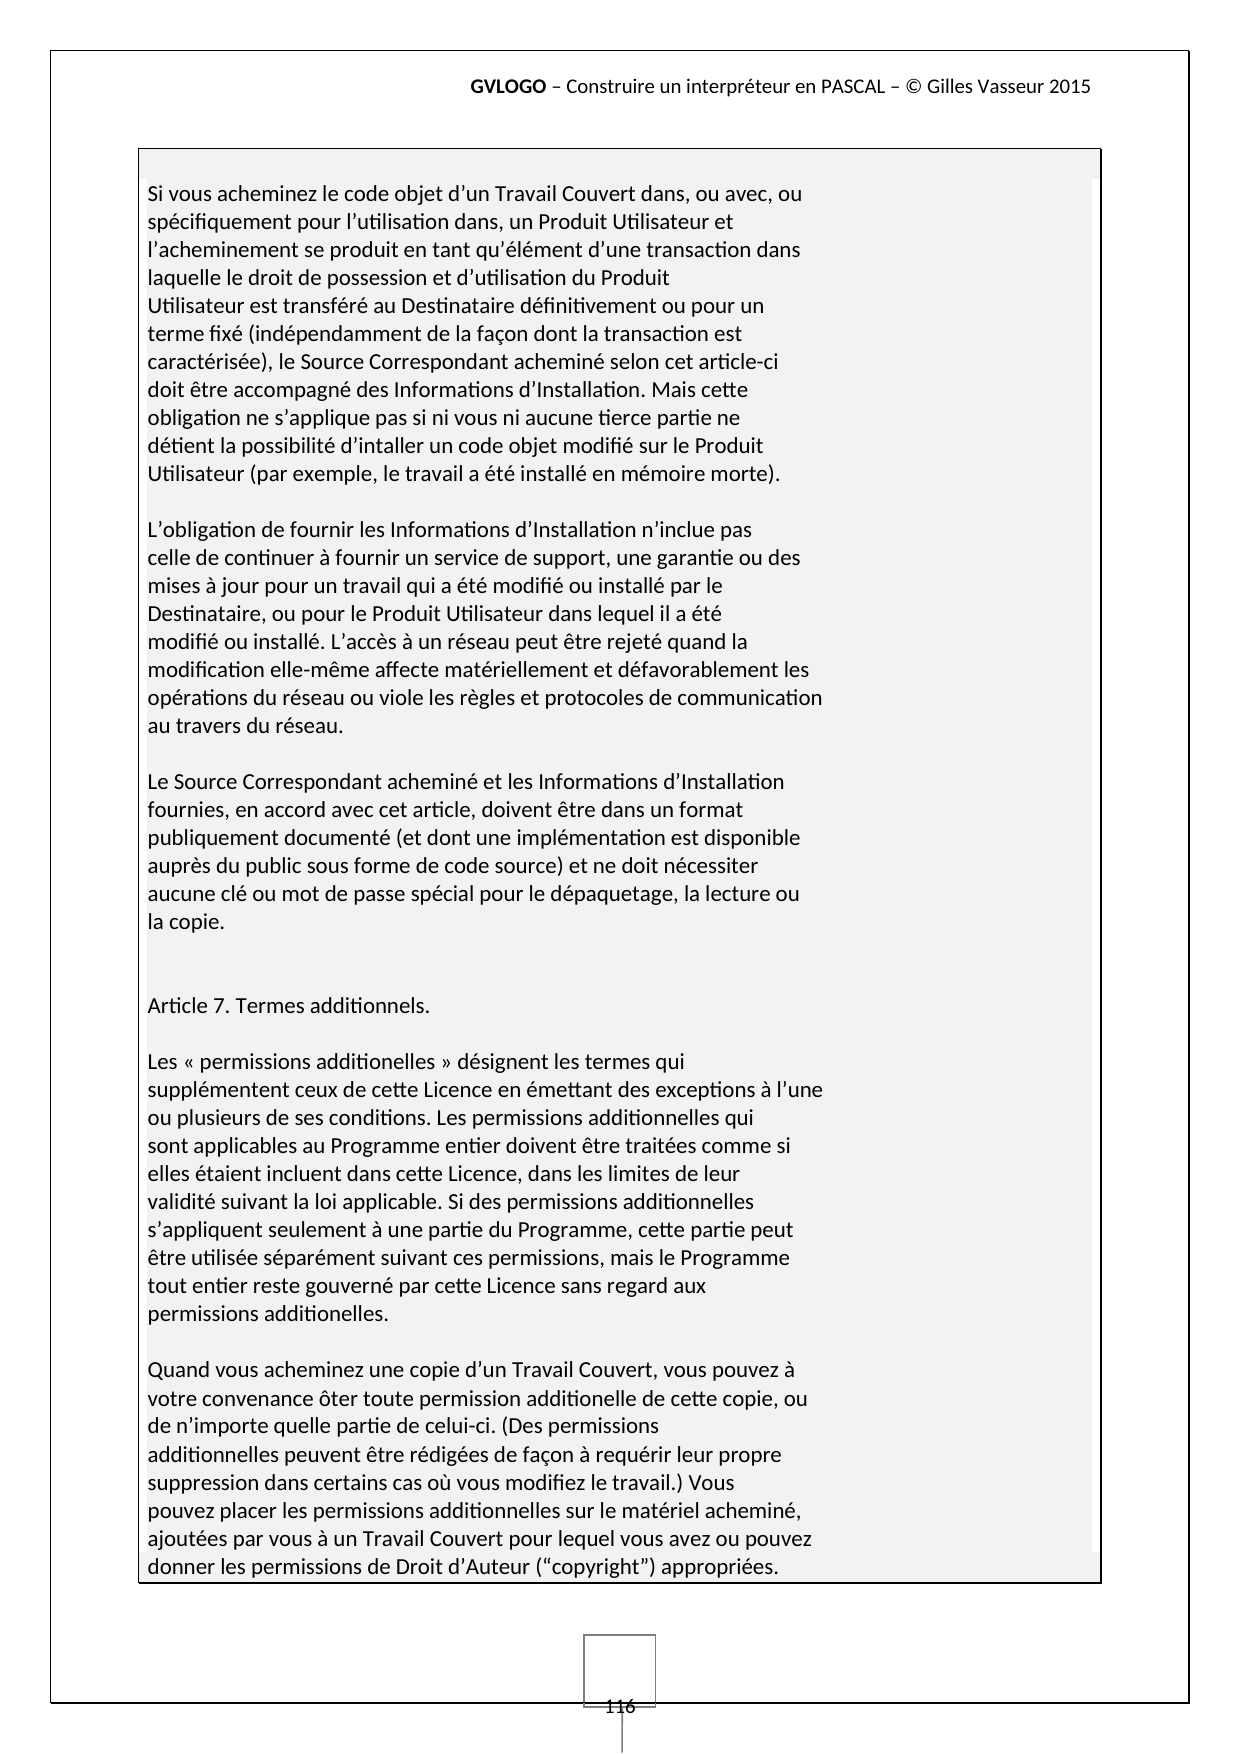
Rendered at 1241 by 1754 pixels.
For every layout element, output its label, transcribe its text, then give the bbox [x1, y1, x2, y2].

text Article 7. Termes additionnels. [147, 991, 1092, 1019]
text supplémentent ceux de cette Licence en émettant des exceptions à l’une [147, 1075, 1092, 1103]
text publiquement documenté (et dont une implémentation est disponible [147, 823, 1092, 851]
text opérations du réseau ou viole les règles et protocoles de communication [147, 683, 1092, 711]
text celle de continuer à fournir un service de support, une garantie ou des [147, 543, 1092, 571]
text ajoutées par vous à un Travail Couvert pour lequel vous avez ou pouvez [147, 1524, 1092, 1549]
text s’appliquent seulement à une partie du Programme, cette partie peut [147, 1216, 1092, 1243]
text Le Source Correspondant acheminé et les Informations d’Installation [147, 767, 1092, 795]
text votre convenance ôter toute permission additionelle de cette copie, ou [147, 1384, 1092, 1412]
text Si vous acheminez le code objet d’un Travail Couvert dans, ou avec, ou [147, 179, 1092, 207]
text auprès du public sous forme de code source) et ne doit nécessiter [147, 851, 1092, 879]
text Les « permissions additionelles » désignent les termes qui [147, 1047, 1092, 1075]
text elles étaient incluent dans cette Licence, dans les limites de leur [147, 1159, 1092, 1187]
text Destinataire, ou pour le Produit Utilisateur dans lequel il a été [147, 599, 1092, 627]
text pouvez placer les permissions additionnelles sur le matériel acheminé, [147, 1496, 1092, 1524]
text Utilisateur est transféré au Destinataire définitivement ou pour un [147, 291, 1092, 319]
text l’acheminement se produit en tant qu’élément d’une transaction dans [147, 235, 1092, 263]
text doit être accompagné des Informations d’Installation. Mais cette [147, 375, 1092, 403]
text suppression dans certains cas où vous modifiez le travail.) Vous [147, 1468, 1092, 1496]
text terme fixé (indépendamment de la façon dont la transaction est [147, 319, 1092, 347]
text Utilisateur (par exemple, le travail a été installé en mémoire morte). [147, 459, 1092, 487]
text tout entier reste gouverné par cette Licence sans regard aux [147, 1272, 1092, 1299]
text donner les permissions de Droit d’Auteur (“copyright”) appropriées. [139, 1549, 1100, 1582]
text la copie. [147, 907, 1092, 935]
text mises à jour pour un travail qui a été modifié ou installé par le [147, 571, 1092, 599]
text modification elle-même affecte matériellement et défavorablement les [147, 655, 1092, 683]
text sont applicables au Programme entier doivent être traitées comme si [147, 1131, 1092, 1159]
text aucune clé ou mot de passe spécial pour le dépaquetage, la lecture ou [147, 879, 1092, 907]
text détient la possibilité d’intaller un code objet modifié sur le Produit [147, 431, 1092, 459]
text spécifiquement pour l’utilisation dans, un Produit Utilisateur et [147, 207, 1092, 235]
text Quand vous acheminez une copie d’un Travail Couvert, vous pouvez à [147, 1356, 1092, 1384]
text modifié ou installé. L’accès à un réseau peut être rejeté quand la [147, 627, 1092, 655]
text validité suivant la loi applicable. Si des permissions additionnelles [147, 1187, 1092, 1216]
text L’obligation de fournir les Informations d’Installation n’inclue pas [147, 515, 1092, 543]
text au travers du réseau. [147, 711, 1092, 739]
text caractérisée), le Source Correspondant acheminé selon cet article-ci [147, 347, 1092, 375]
text obligation ne s’applique pas si ni vous ni aucune tierce partie ne [147, 403, 1092, 431]
text laquelle le droit de possession et d’utilisation du Produit [147, 263, 1092, 291]
text permissions additionelles. [147, 1299, 1092, 1328]
text fournies, en accord avec cet article, doivent être dans un format [147, 795, 1092, 823]
text être utilisée séparément suivant ces permissions, mais le Programme [147, 1243, 1092, 1272]
text de n’importe quelle partie de celui-ci. (Des permissions [147, 1412, 1092, 1440]
text ou plusieurs de ses conditions. Les permissions additionnelles qui [147, 1103, 1092, 1131]
text additionnelles peuvent être rédigées de façon à requérir leur propre [147, 1440, 1092, 1468]
